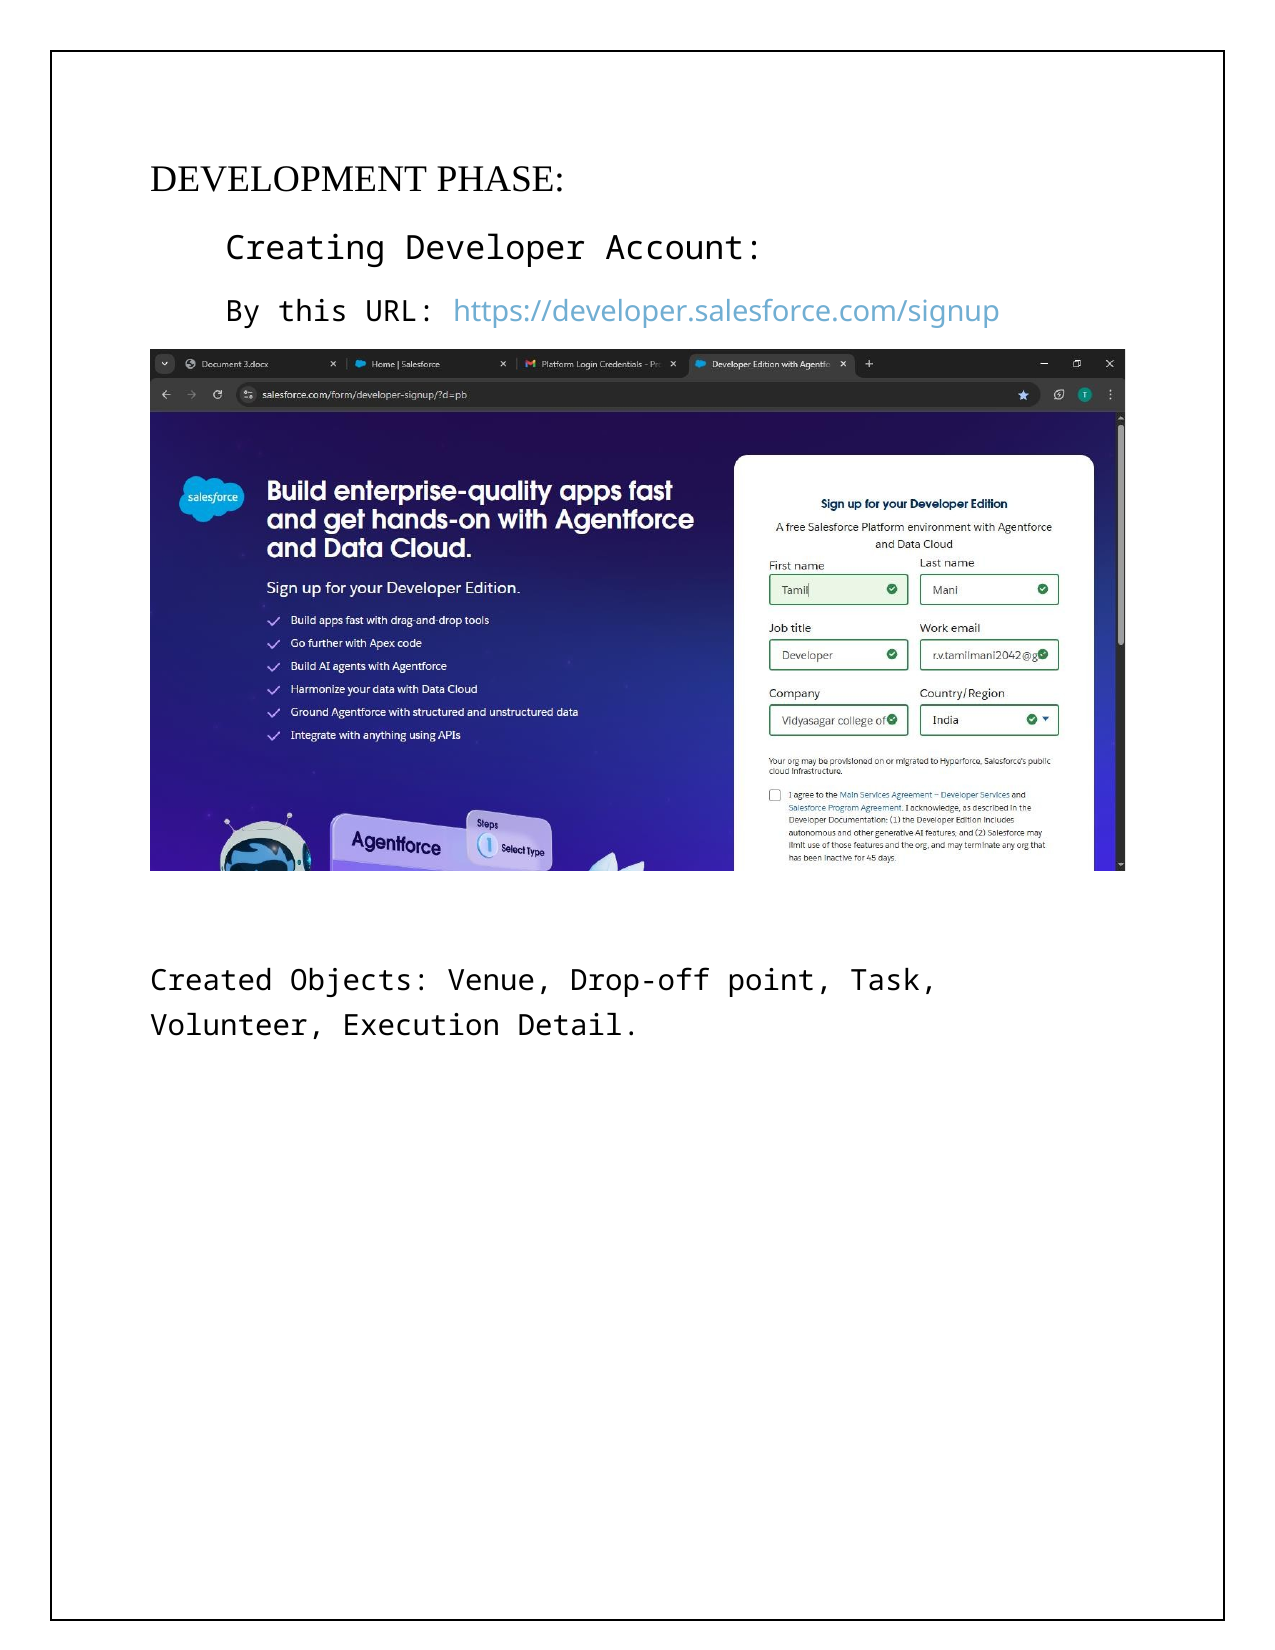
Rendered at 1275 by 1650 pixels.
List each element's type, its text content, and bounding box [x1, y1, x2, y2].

text DEVELOPMENT PHASE: [150, 157, 1125, 200]
text By this URL: https://developer.salesforce.com/signup [225, 291, 1125, 330]
text Creating Developer Account: [225, 223, 1125, 269]
picture [150, 349, 1125, 871]
text Created Objects: Venue, Drop-off point, Task, Volunteer, Execution Detail. [150, 959, 1125, 1044]
